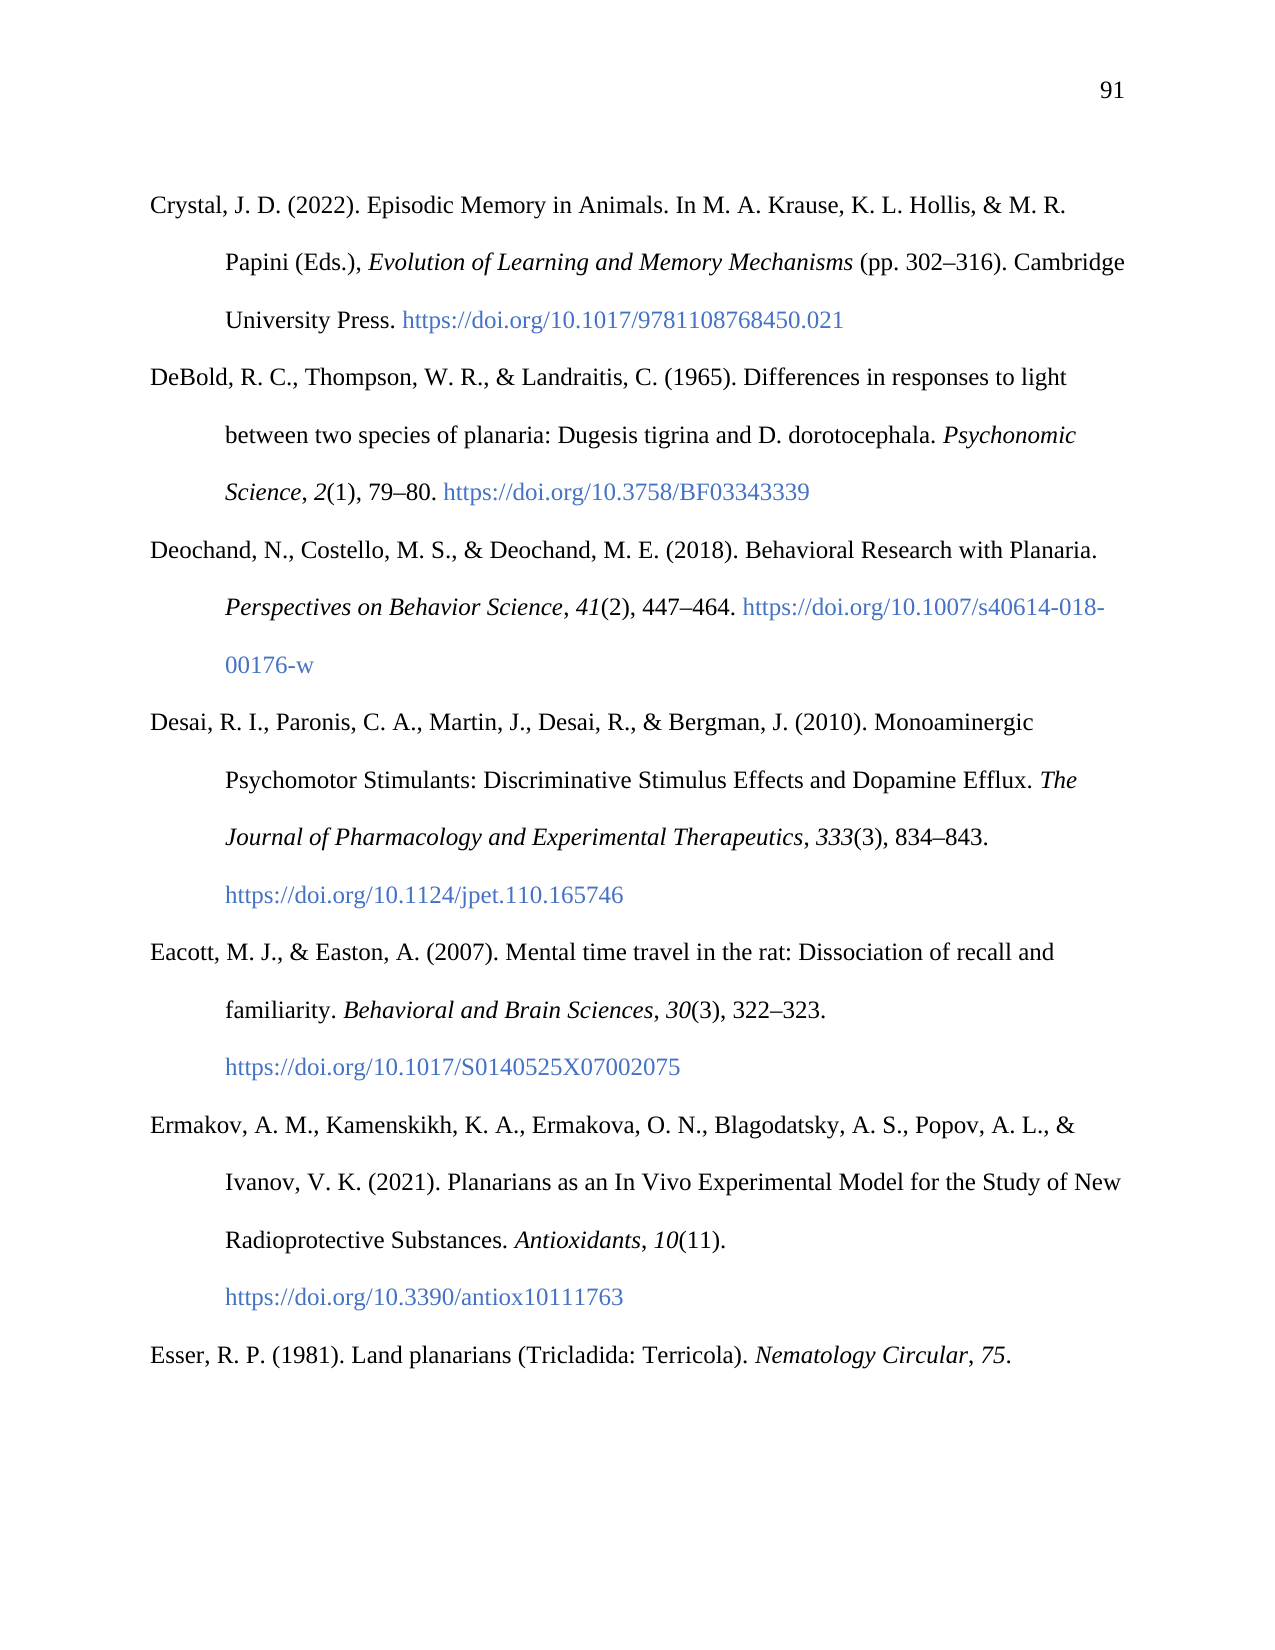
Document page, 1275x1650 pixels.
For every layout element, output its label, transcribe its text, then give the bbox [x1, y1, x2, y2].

text Eacott, M. J., & Easton, A. (2007). Mental time travel in the rat: Dissociation of recall and familiarity. Behavioral and Brain Sciences, 30(3), 322–323. https://doi.org/10.1017/S0140525X07002075 [150, 937, 1125, 1081]
text Desai, R. I., Paronis, C. A., Martin, J., Desai, R., & Bergman, J. (2010). Monoaminergic Psychomotor Stimulants: Discriminative Stimulus Effects and Dopamine Efflux. The Journal of Pharmacology and Experimental Therapeutics, 333(3), 834–843. https://doi.org/10.1124/jpet.110.165746 [150, 707, 1125, 909]
text DeBold, R. C., Thompson, W. R., & Landraitis, C. (1965). Differences in responses to light between two species of planaria: Dugesis tigrina and D. dorotocephala. Psychonomic Science, 2(1), 79–80. https://doi.org/10.3758/BF03343339 [150, 362, 1125, 506]
text Deochand, N., Costello, M. S., & Deochand, M. E. (2018). Behavioral Research with Planaria. Perspectives on Behavior Science, 41(2), 447–464. https://doi.org/10.1007/s40614-018-00176-w [150, 535, 1125, 679]
text Esser, R. P. (1981). Land planarians (Tricladida: Terricola). Nematology Circular, 75. [150, 1340, 1125, 1369]
text Ermakov, A. M., Kamenskikh, K. A., Ermakova, O. N., Blagodatsky, A. S., Popov, A. L., & Ivanov, V. K. (2021). Planarians as an In Vivo Experimental Model for the Study of New Radioprotective Substances. Antioxidants, 10(11). https://doi.org/10.3390/antiox10111763 [150, 1110, 1125, 1311]
text Crystal, J. D. (2022). Episodic Memory in Animals. In M. A. Krause, K. L. Hollis, & M. R. Papini (Eds.), Evolution of Learning and Memory Mechanisms (pp. 302–316). Cambridge University Press. https://doi.org/10.1017/9781108768450.021 [150, 190, 1125, 334]
